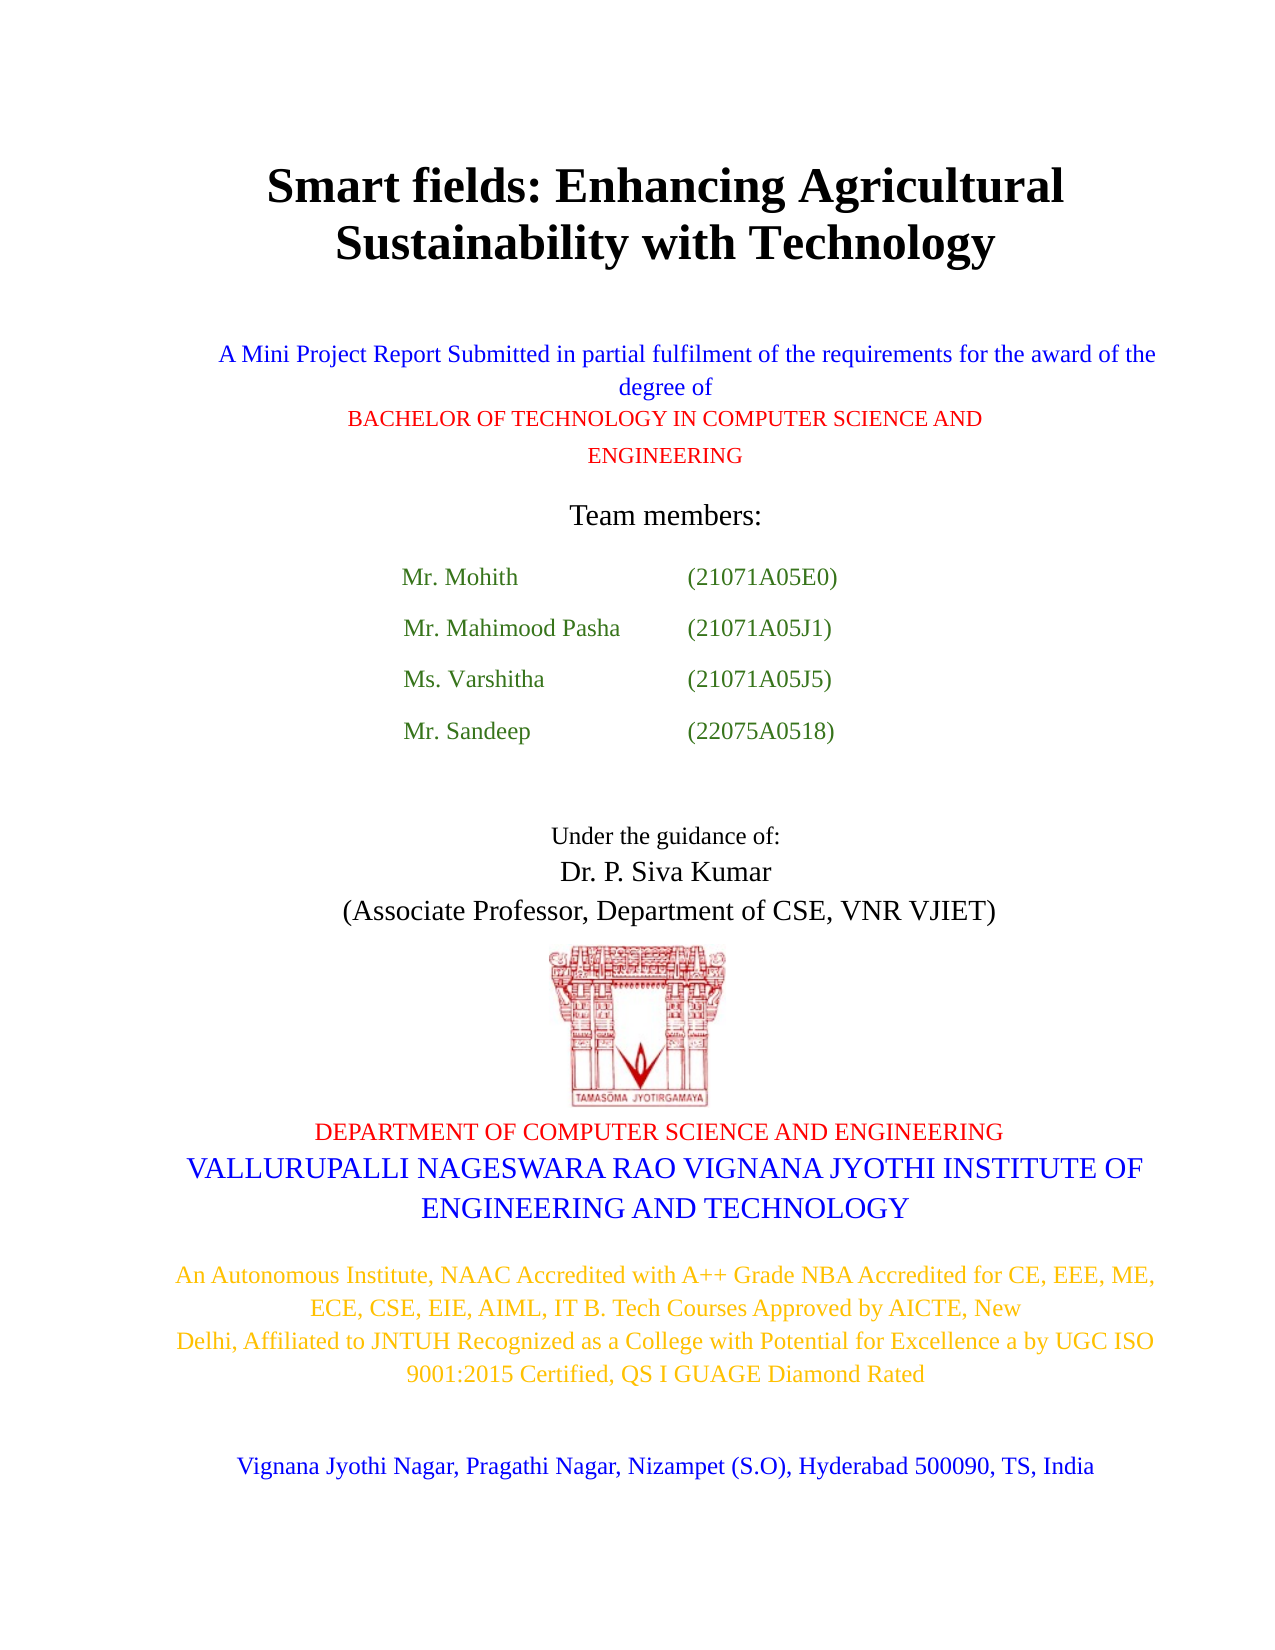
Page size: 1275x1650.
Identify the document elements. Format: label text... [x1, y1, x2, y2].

text Under the guidance of: [147, 821, 1185, 850]
text An Autonomous Institute, NAAC Accredited with A++ Grade NBA Accredited for CE, EEE, ME, ECE, CSE, EIE, AIML, IT B. Tech Courses Approved by AICTE, New [146, 1260, 1185, 1322]
text Dr. P. Siva Kumar [147, 854, 1185, 888]
text ENGINEERING [146, 442, 1185, 469]
text (Associate Professor, Department of CSE, VNR VJIET) [147, 893, 1185, 926]
text A Mini Project Report Submitted in partial fulfilment of the requirements for the award of the degree of [146, 339, 1185, 401]
title Smart fields: Enhancing Agricultural Sustainability with Technology [147, 155, 1185, 270]
text VALLURUPALLI NAGESWARA RAO VIGNANA JYOTHI INSTITUTE OF ENGINEERING AND TECHNOLOGY [146, 1150, 1185, 1225]
text Team members: [147, 497, 1185, 532]
text Ms. Varshitha (21071A05J5) [147, 664, 1185, 693]
text Mr. Sandeep (22075A0518) [147, 716, 1185, 745]
text BACHELOR OF TECHNOLOGY IN COMPUTER SCIENCE AND [146, 405, 1185, 432]
text Mr. Mohith (21071A05E0) [147, 562, 1185, 591]
text DEPARTMENT OF COMPUTER SCIENCE AND ENGINEERING [146, 931, 1185, 1146]
text Vignana Jyothi Nagar, Pragathi Nagar, Nizampet (S.O), Hyderabad 500090, TS, India [147, 1451, 1185, 1480]
text Delhi, Affiliated to JNTUH Recognized as a College with Potential for Excellence a by UGC ISO 9001:2015 Certified, QS I GUAGE Diamond Rated [146, 1326, 1185, 1388]
text Mr. Mahimood Pasha (21071A05J1) [147, 613, 1185, 642]
picture [548, 944, 727, 1108]
